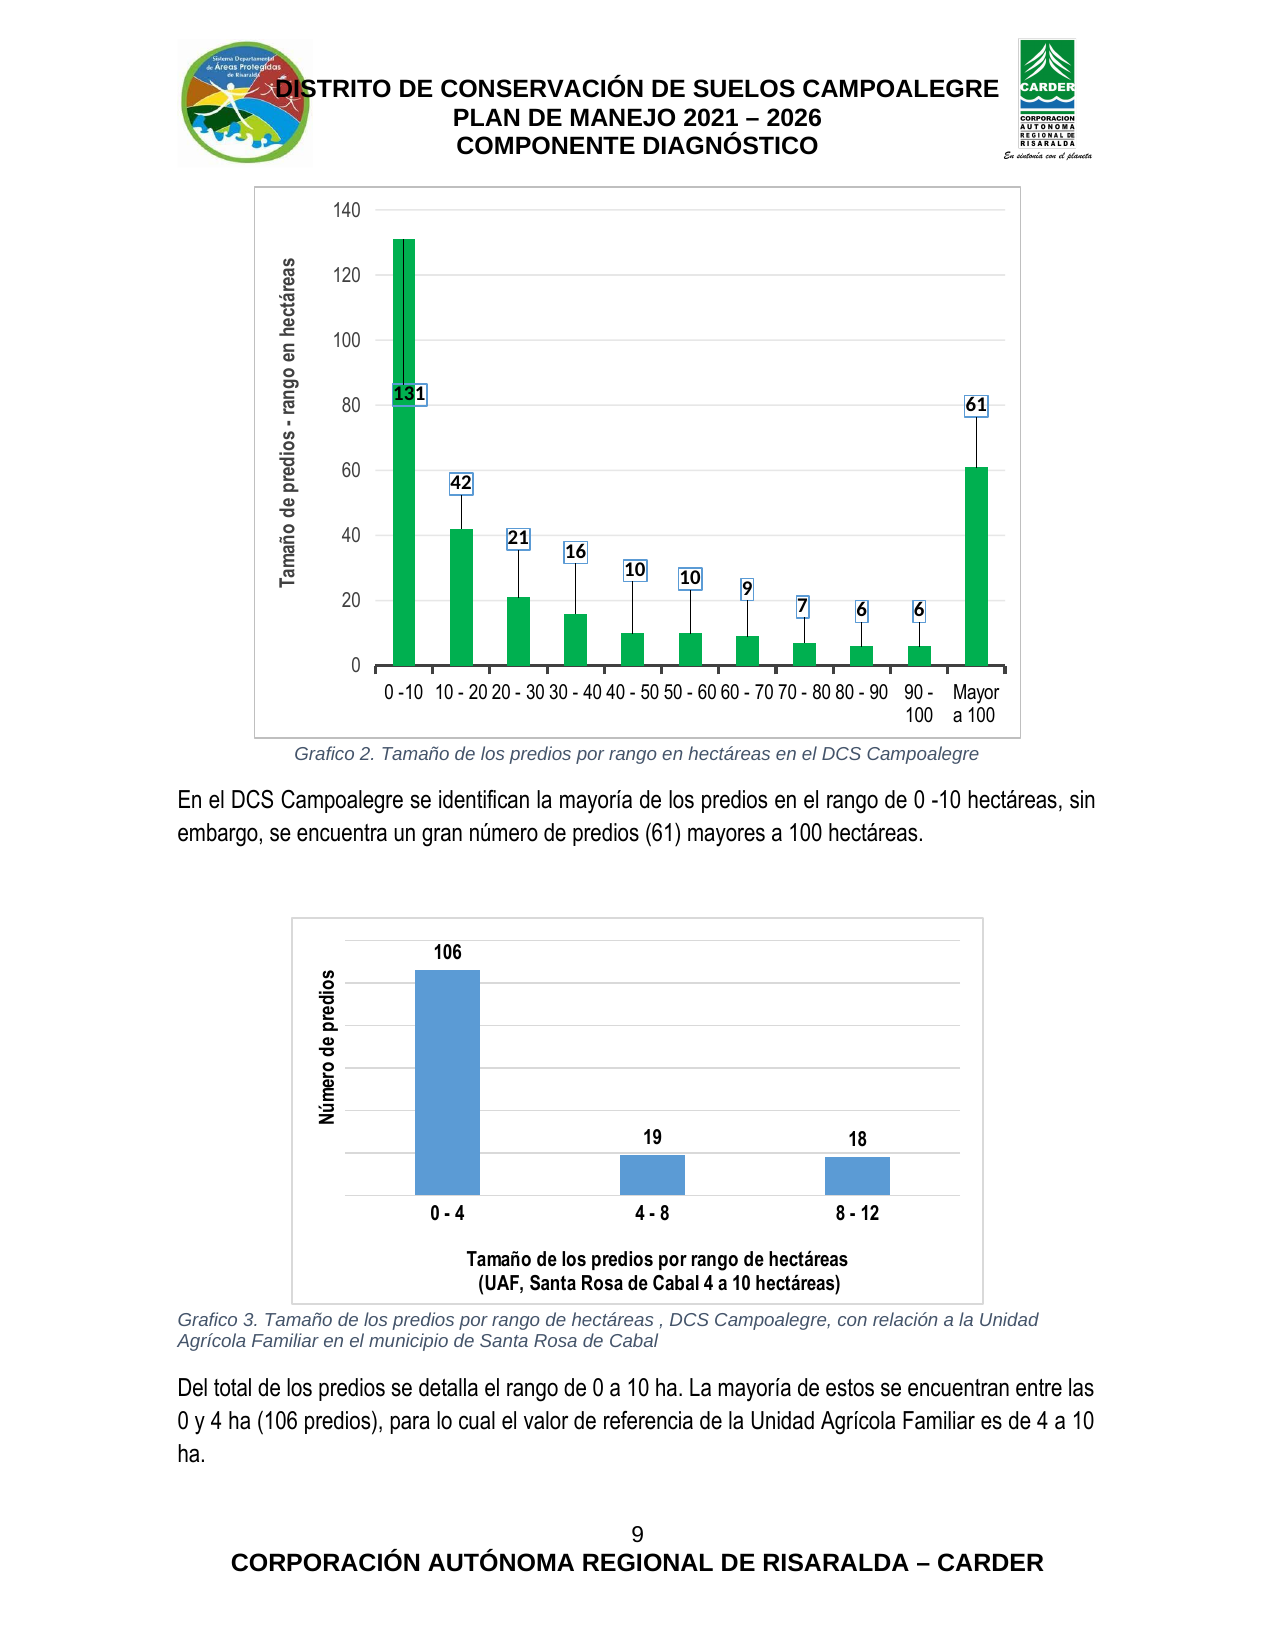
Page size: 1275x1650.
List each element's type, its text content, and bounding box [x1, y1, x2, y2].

picture [177, 39, 314, 168]
text Del total de los predios se detalla el rango de 0 a 10 ha. La mayoría de estos se encuentran entre las 0 y 4 ha (106 predios), para lo cual el valor de referencia de la Unidad Agrícola Familiar es de 4 a 10 ha. [177, 1373, 1098, 1467]
text En el DCS Campoalegre se identifican la mayoría de los predios en el rango de 0 -10 hectáreas, sin embargo, se encuentra un gran número de predios (61) mayores a 100 hectáreas. [177, 785, 1098, 847]
picture [998, 31, 1098, 170]
text Grafico 3. Tamaño de los predios por rango de hectáreas , DCS Campoalegre, con relación a la Unidad Agrícola Familiar en el municipio de Santa Rosa de Cabal [177, 1309, 1098, 1352]
picture [305, 82, 314, 88]
text Grafico 2. Tamaño de los predios por rango en hectáreas en el DCS Campoalegre [177, 743, 1098, 764]
